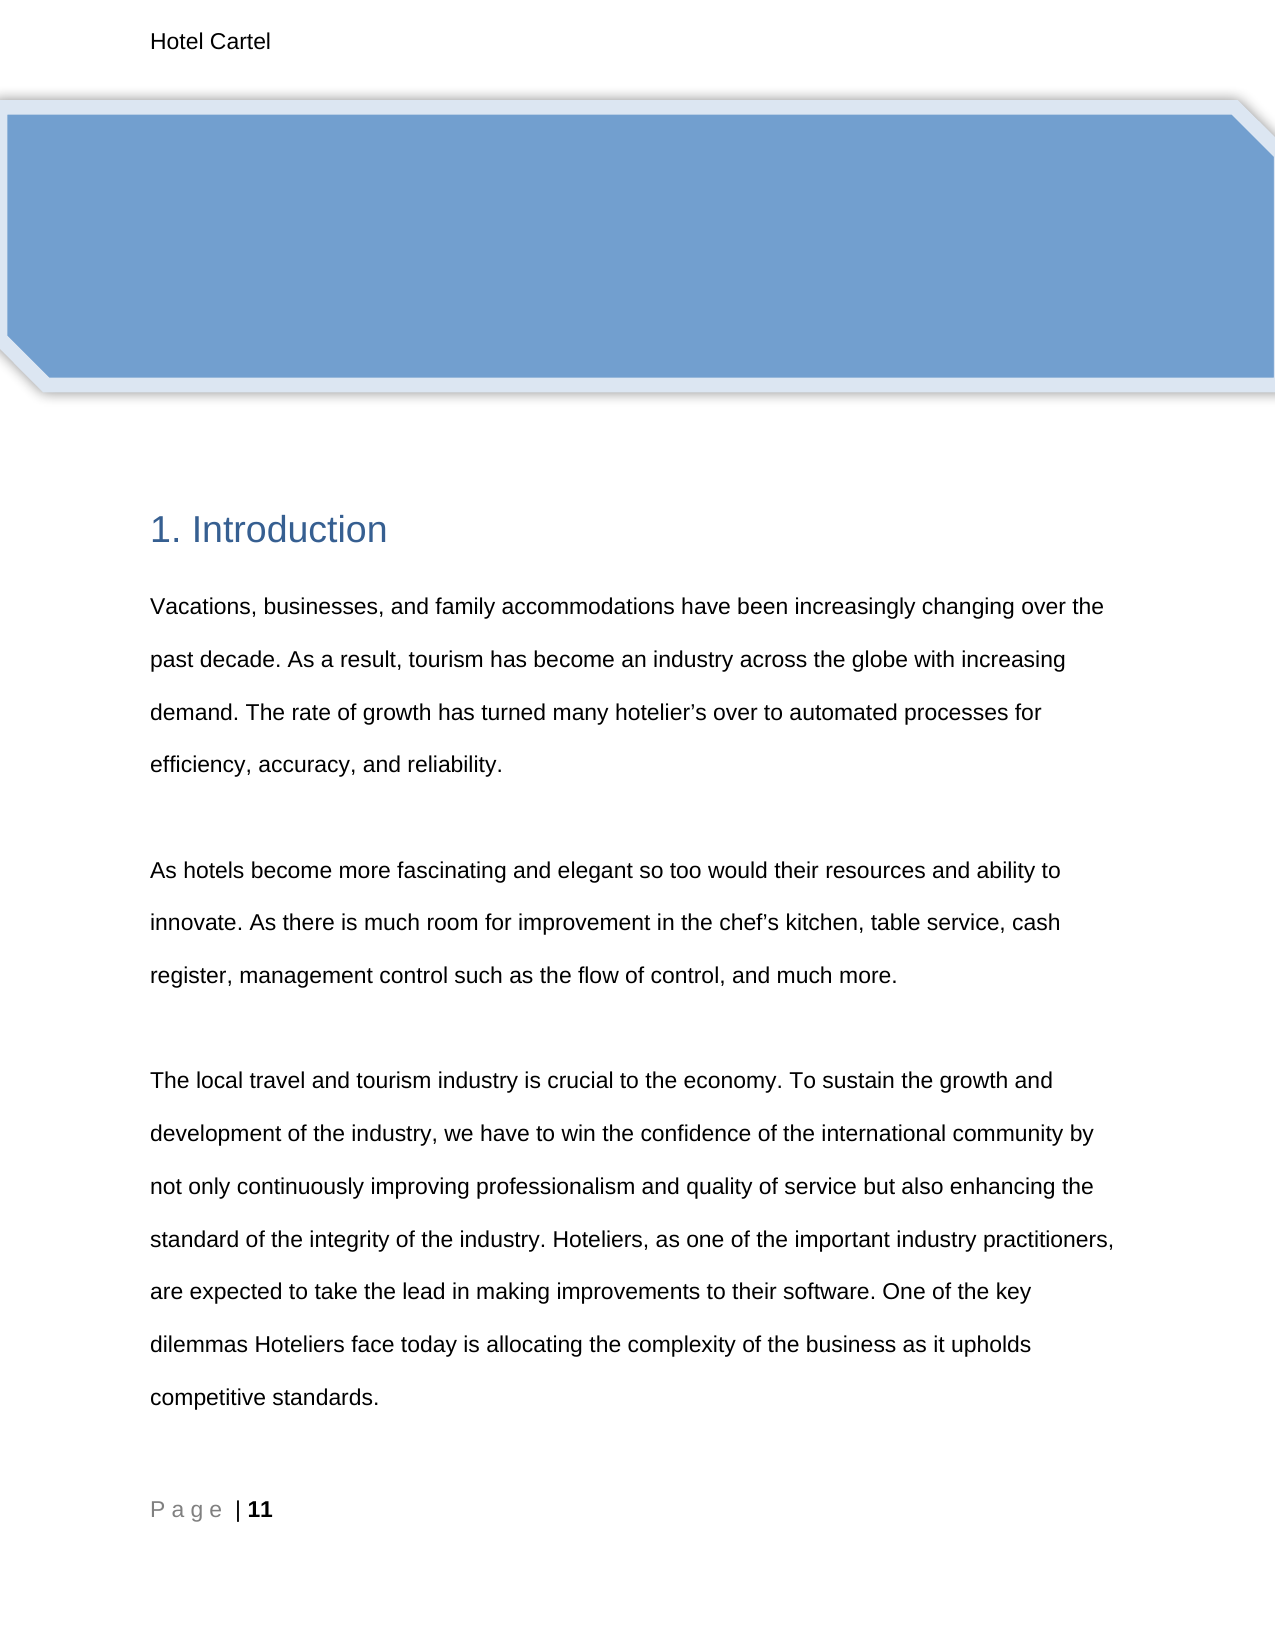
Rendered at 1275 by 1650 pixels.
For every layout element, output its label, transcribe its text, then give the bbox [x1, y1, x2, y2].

subtitle 1. Introduction [150, 200, 1125, 550]
text Vacations, businesses, and family accommodations have been increasingly changing over the past decade. As a result, tourism has become an industry across the globe with increasing demand. The rate of growth has turned many hotelier’s over to automated processes for efficiency, accuracy, and reliability. [150, 593, 1125, 778]
text The local travel and tourism industry is crucial to the economy. To sustain the growth and development of the industry, we have to win the confidence of the international community by not only continuously improving professionalism and quality of service but also enhancing the standard of the integrity of the industry. Hoteliers, as one of the important industry practitioners, are expected to take the lead in making improvements to their software. One of the key dilemmas Hoteliers face today is allocating the complexity of the business as it upholds competitive standards. [150, 1067, 1125, 1410]
text As hotels become more fascinating and elegant so too would their resources and ability to innovate. As there is much room for improvement in the chef’s kitchen, table service, cash register, management control such as the flow of control, and much more. [150, 857, 1125, 988]
